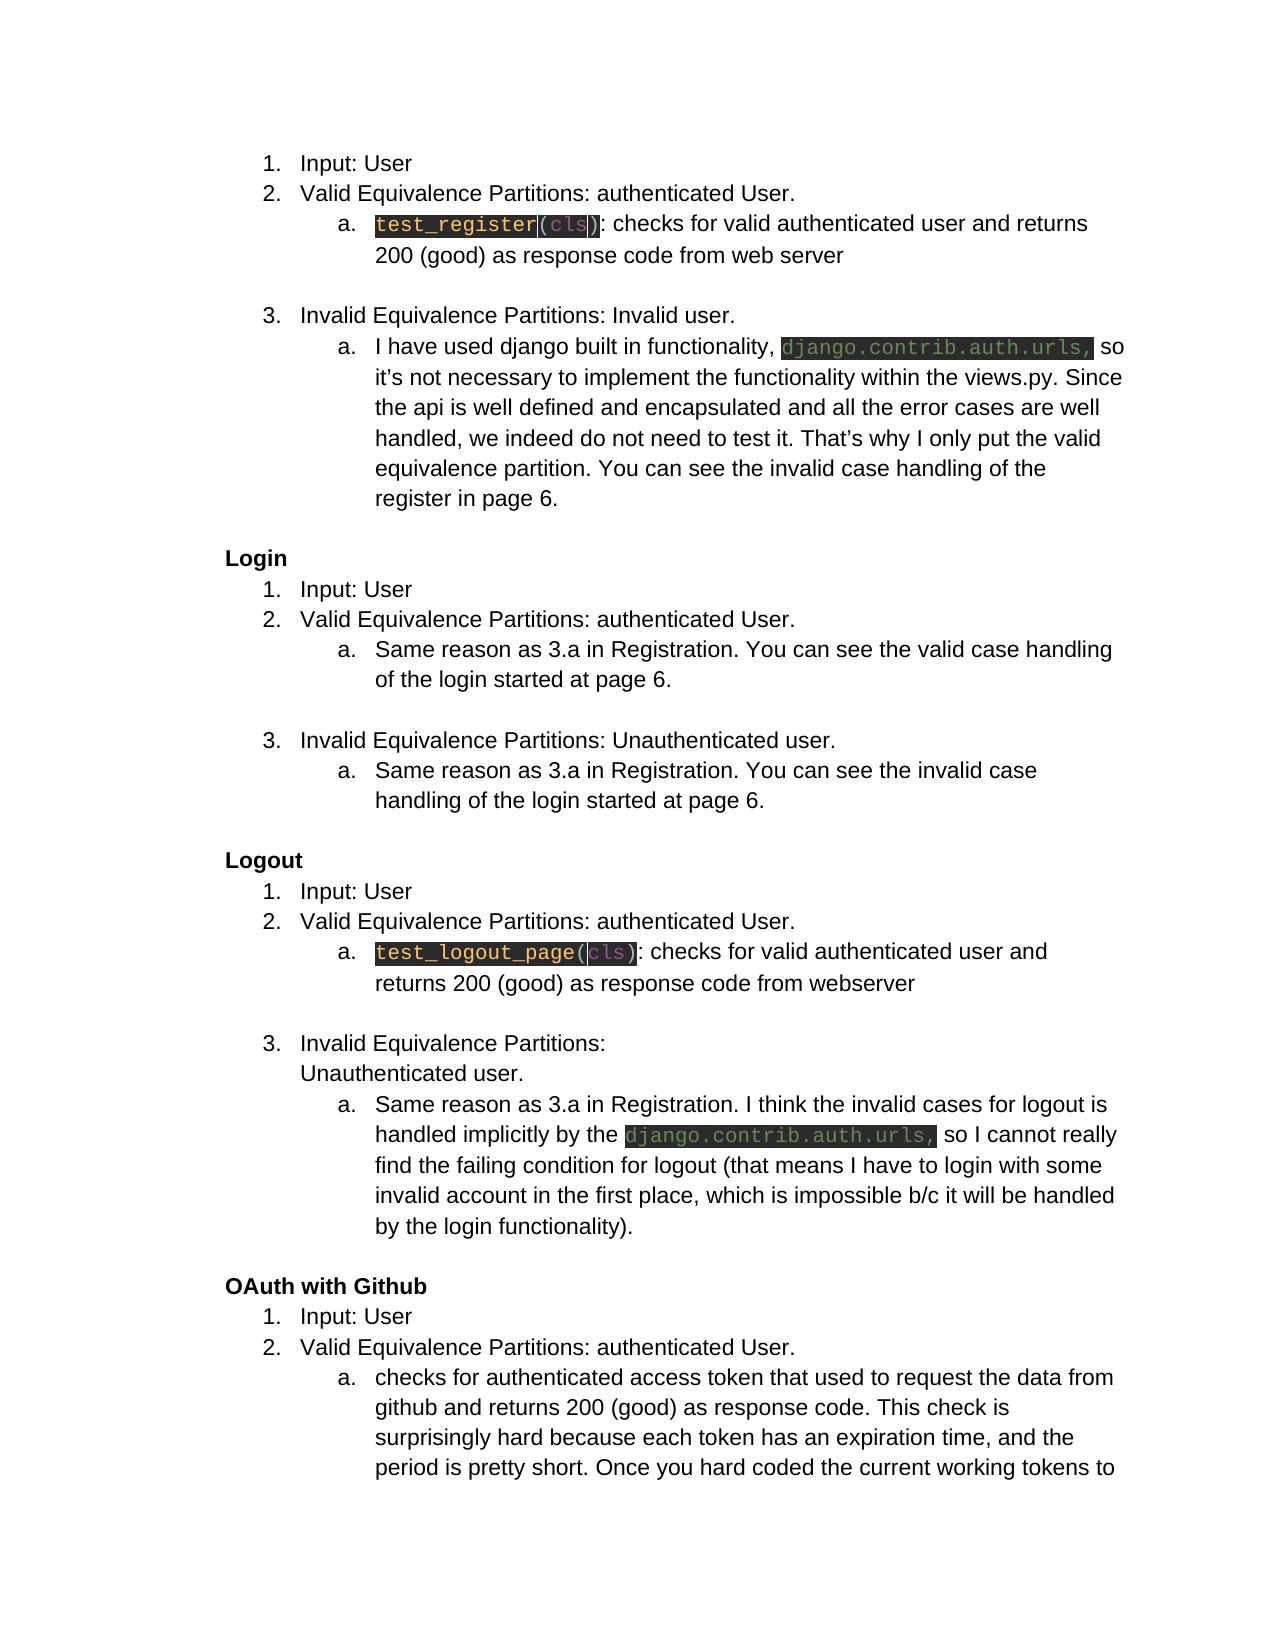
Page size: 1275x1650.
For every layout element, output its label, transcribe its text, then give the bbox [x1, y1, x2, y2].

list Same reason as 3.a in Registration. You can see the valid case handling of the login started at page 6. [337, 636, 1125, 693]
list Invalid Equivalence Partitions: Invalid user. [262, 302, 1125, 329]
list Valid Equivalence Partitions: authenticated User. [262, 1333, 1125, 1360]
list Valid Equivalence Partitions: authenticated User. [262, 606, 1125, 632]
list test_logout_page(cls): checks for valid authenticated user and returns 200 (good) as response code from webserver [337, 938, 1125, 996]
list Input: User [262, 576, 1125, 602]
list Input: User [262, 878, 1125, 904]
text OAuth with Github [150, 1273, 1125, 1299]
list Valid Equivalence Partitions: authenticated User. [262, 908, 1125, 934]
list I have used django built in functionality, django.contrib.auth.urls, so it’s not necessary to implement the functionality within the views.py. Since the api is well defined and encapsulated and all the error cases are well handled, we indeed do not need to test it. That’s why I only put the valid equivalence partition. You can see the invalid case handling of the register in page 6. [337, 333, 1125, 511]
list Same reason as 3.a in Registration. You can see the invalid case handling of the login started at page 6. [337, 757, 1125, 813]
list Valid Equivalence Partitions: authenticated User. [262, 180, 1125, 207]
text Logout [150, 847, 1125, 874]
list Input: User [262, 150, 1125, 176]
text Login [150, 545, 1125, 572]
list Same reason as 3.a in Registration. I think the invalid cases for logout is handled implicitly by the django.contrib.auth.urls, so I cannot really find the failing condition for logout (that means I have to login with some invalid account in the first place, which is impossible b/c it will be handled by the login functionality). [337, 1091, 1125, 1239]
list Invalid Equivalence Partitions: [262, 1030, 1125, 1056]
list Invalid Equivalence Partitions: Unauthenticated user. [262, 727, 1125, 753]
list Input: User [262, 1303, 1125, 1330]
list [337, 1364, 1125, 1481]
list test_register(cls): checks for valid authenticated user and returns 200 (good) as response code from web server [337, 210, 1125, 268]
text Unauthenticated user. [300, 1060, 1125, 1087]
